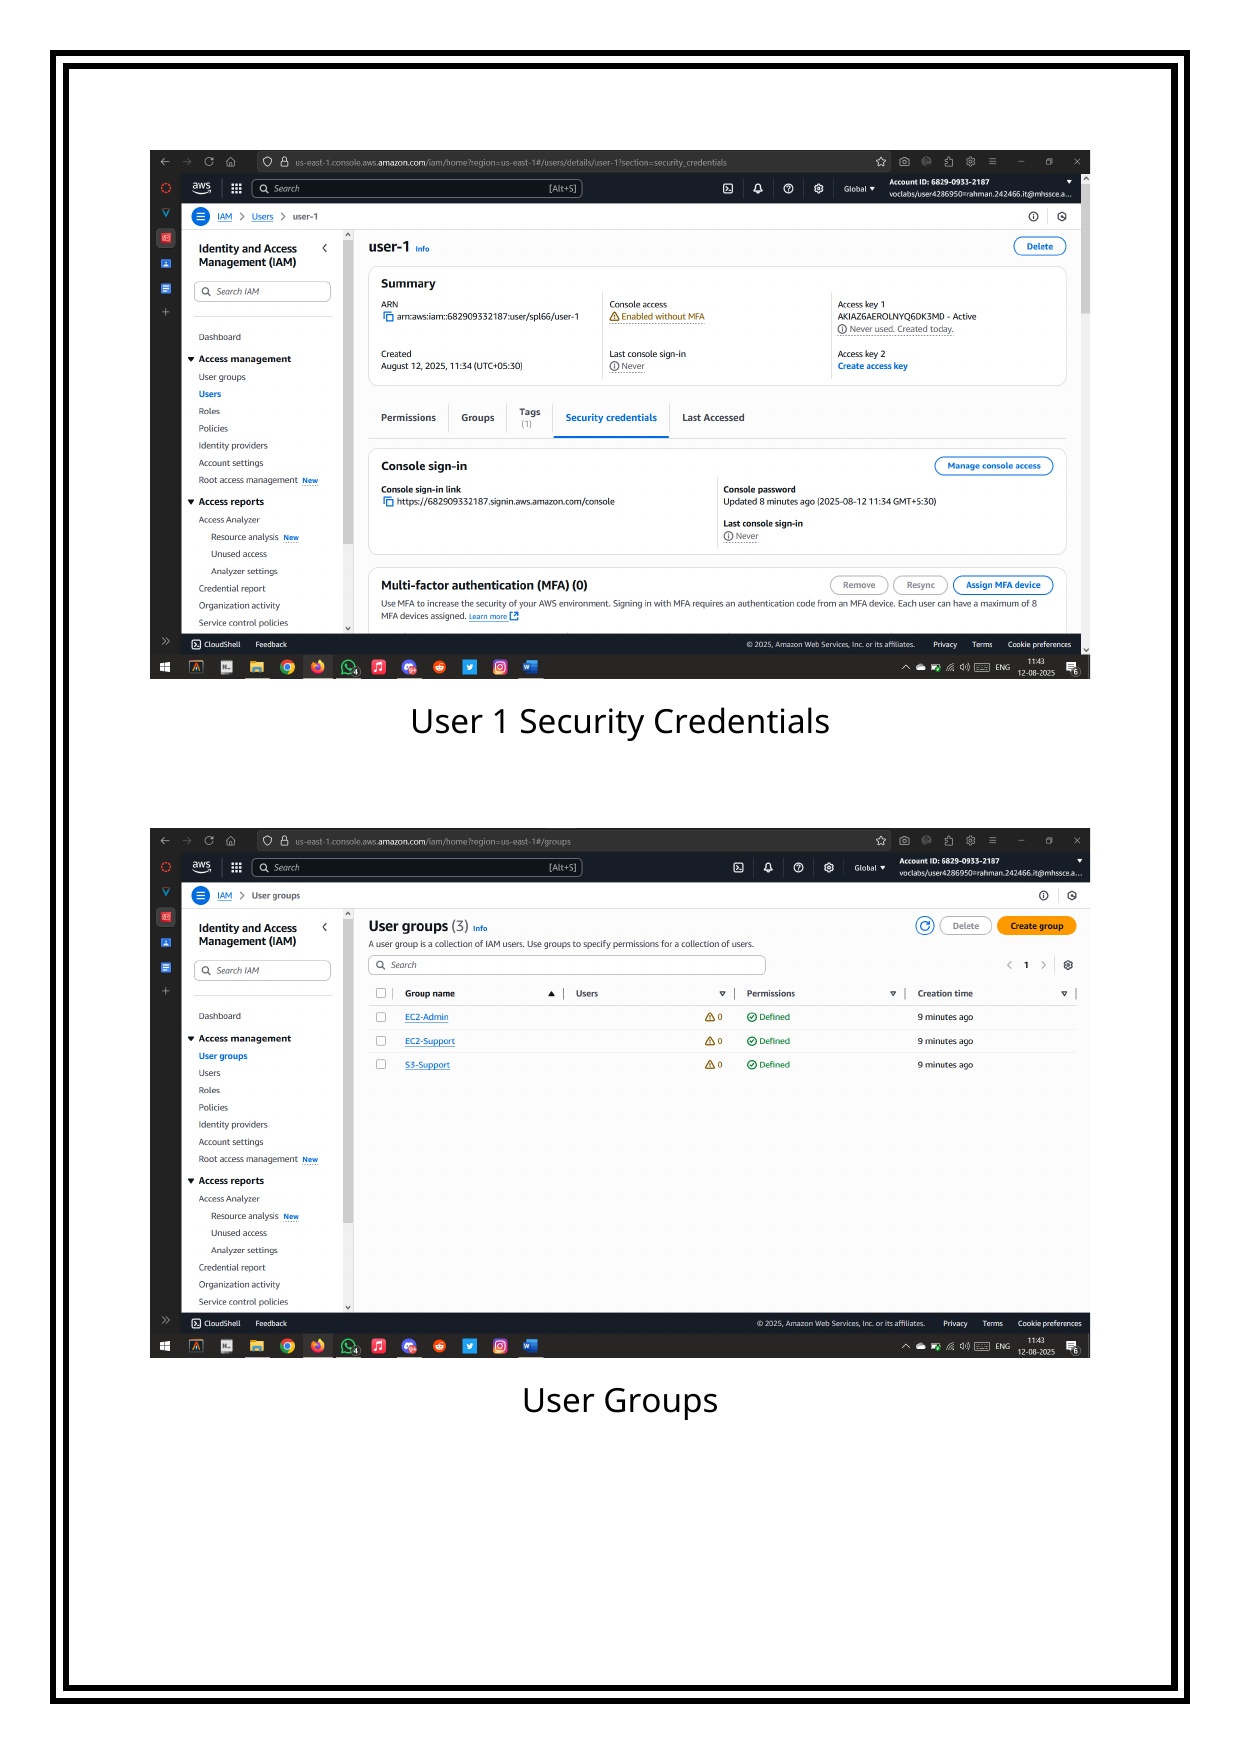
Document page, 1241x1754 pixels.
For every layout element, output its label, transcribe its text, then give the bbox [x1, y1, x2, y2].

text User 1 Security Credentials [150, 698, 1090, 743]
text User Groups [150, 1377, 1090, 1422]
picture [150, 828, 1091, 1358]
picture [150, 150, 1091, 679]
